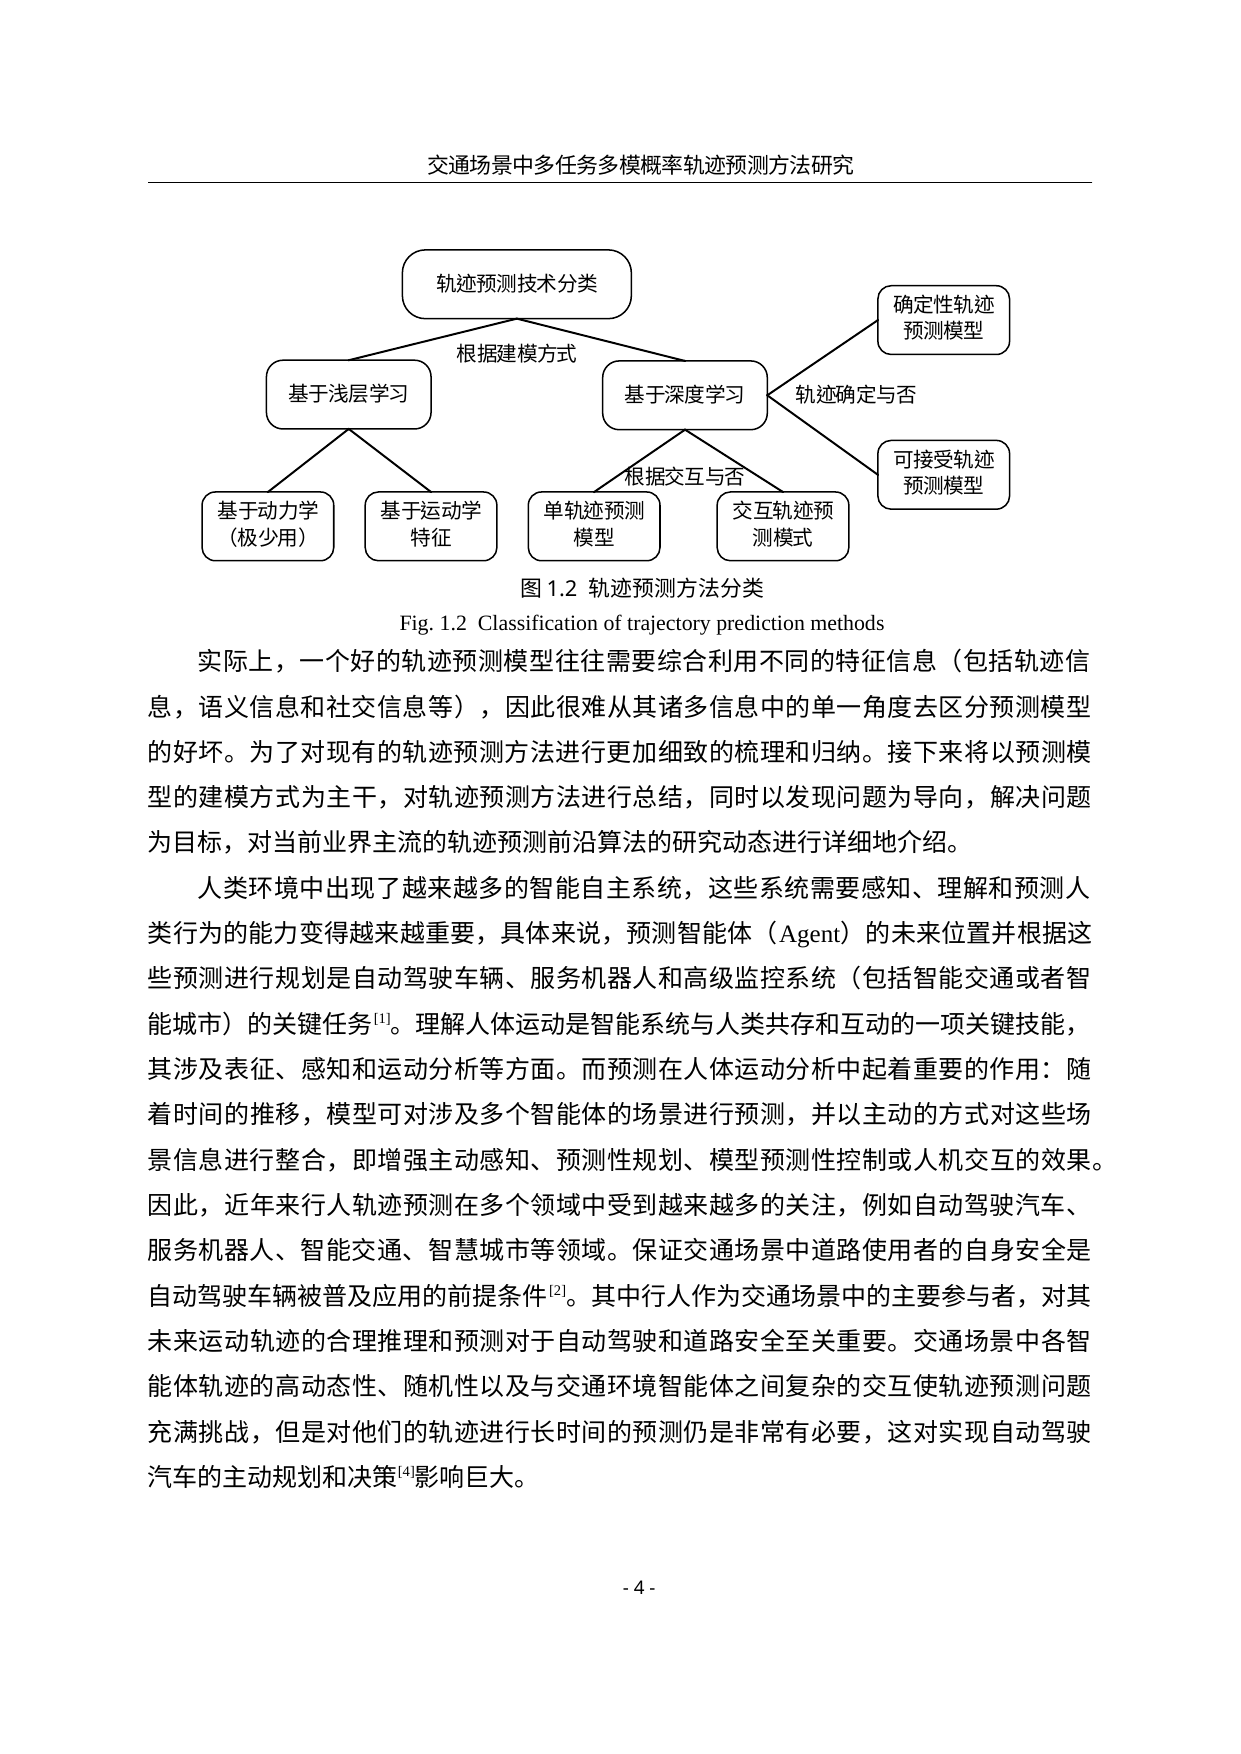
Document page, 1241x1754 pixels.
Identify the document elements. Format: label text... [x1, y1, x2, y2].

text 图1.2 轨迹预测方法分类 [148, 571, 1092, 602]
text 实际上，一个好的轨迹预测模型往往需要综合利用不同的特征信息（包括轨迹信息，语义信息和社交信息等），因此很难从其诸多信息中的单一角度去区分预测模型的好坏。为了对现有的轨迹预测方法进行更加细致的梳理和归纳。接下来将以预测模型的建模方式为主干，对轨迹预测方法进行总结，同时以发现问题为导向，解决问题为目标，对当前业界主流的轨迹预测前沿算法的研究动态进行详细地介绍。 [148, 642, 1092, 859]
text 人类环境中出现了越来越多的智能自主系统，这些系统需要感知、理解和预测人类行为的能力变得越来越重要，具体来说，预测智能体（Agent）的未来位置并根据这些预测进行规划是自动驾驶车辆、服务机器人和高级监控系统（包括智能交通或者智能城市）的关键任务[1]。理解人体运动是智能系统与人类共存和互动的一项关键技能，其涉及表征、感知和运动分析等方面。而预测在人体运动分析中起着重要的作用：随着时间的推移，模型可对涉及多个智能体的场景进行预测，并以主动的方式对这些场景信息进行整合，即增强主动感知、预测性规划、模型预测性控制或人机交互的效果。因此，近年来行人轨迹预测在多个领域中受到越来越多的关注，例如自动驾驶汽车、服务机器人、智能交通、智慧城市等领域。保证交通场景中道路使用者的自身安全是自动驾驶车辆被普及应用的前提条件[2]。其中行人作为交通场景中的主要参与者，对其未来运动轨迹的合理推理和预测对于自动驾驶和道路安全至关重要。交通场景中各智能体轨迹的高动态性、随机性以及与交通环境智能体之间复杂的交互使轨迹预测问题充满挑战，但是对他们的轨迹进行长时间的预测仍是非常有必要，这对实现自动驾驶汽车的主动规划和决策[4]影响巨大。 [148, 868, 1092, 1493]
text Fig. 1.2 Classification of trajectory prediction methods [148, 610, 1092, 635]
